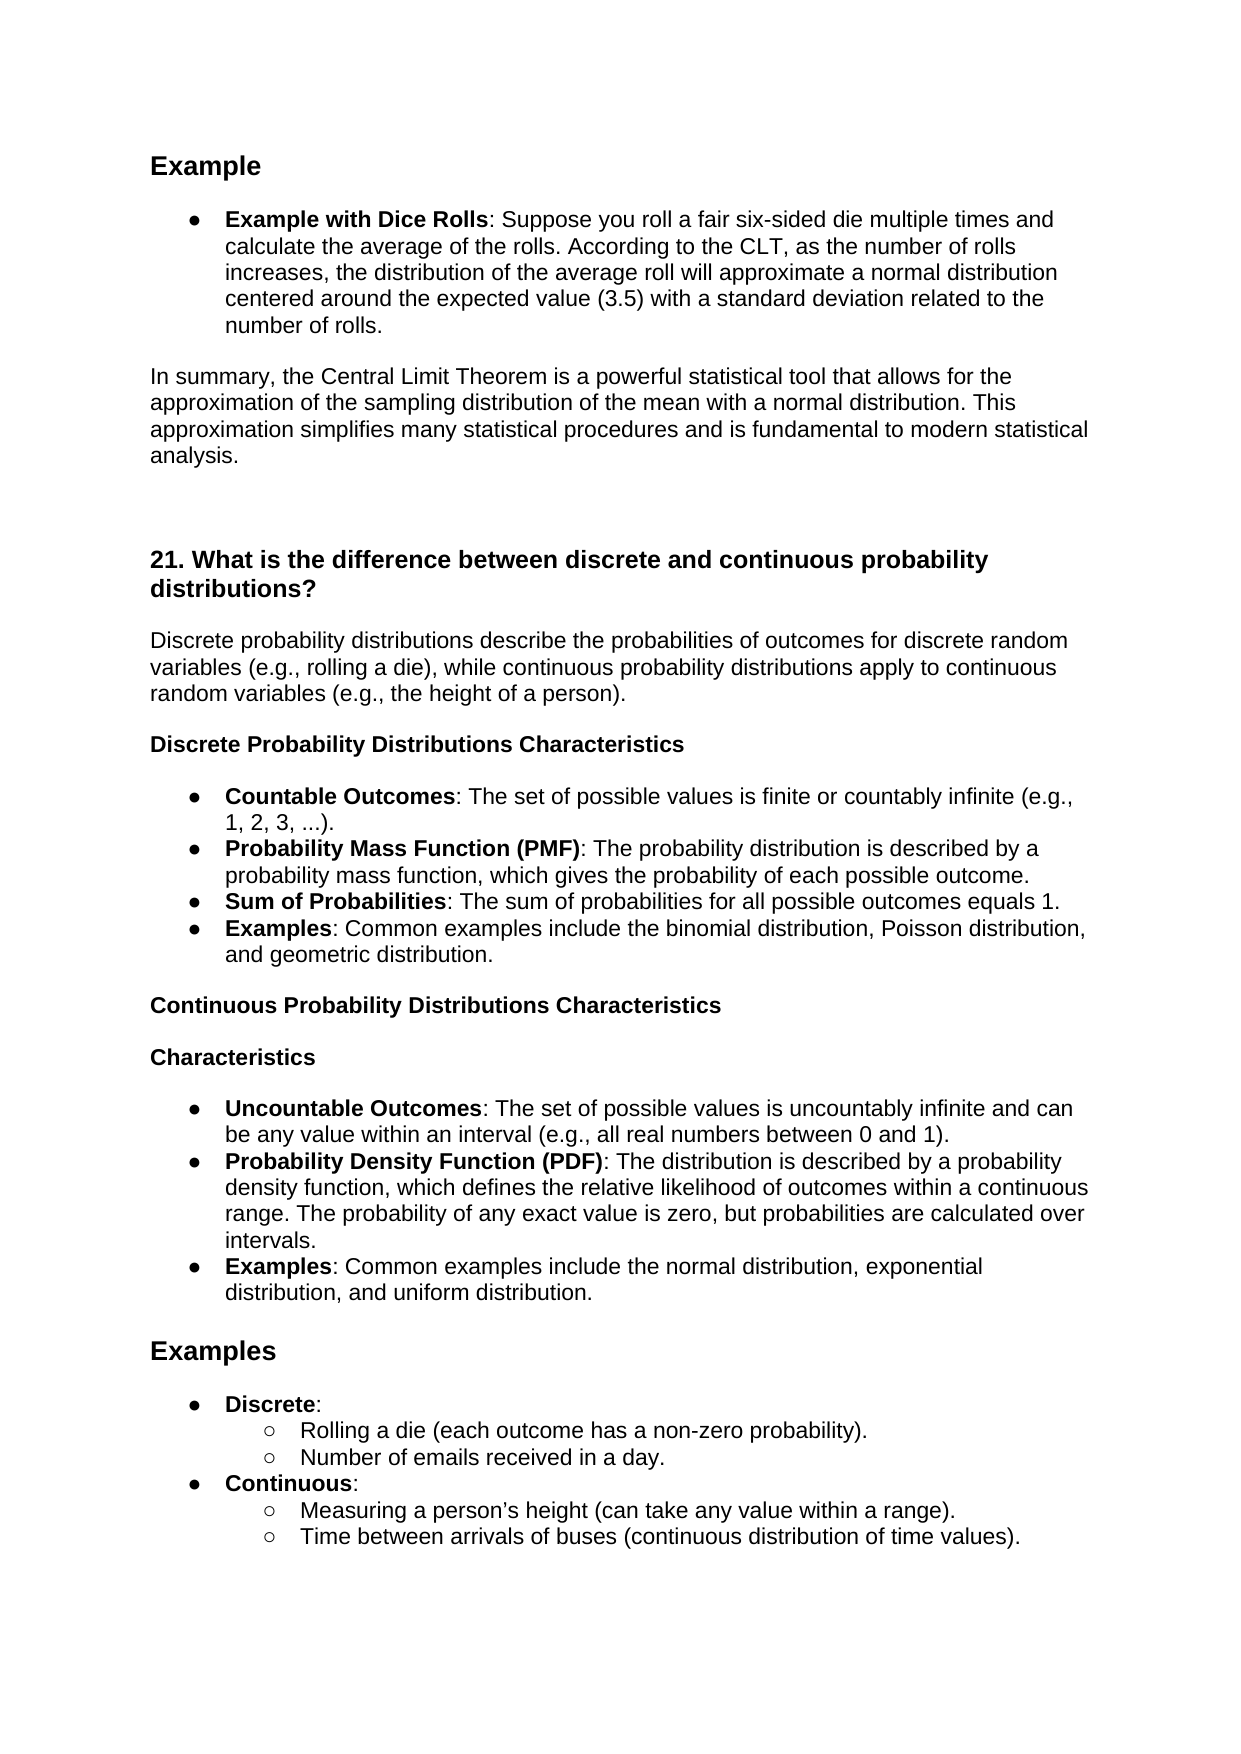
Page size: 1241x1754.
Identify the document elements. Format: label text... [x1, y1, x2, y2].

subtitle Discrete Probability Distributions Characteristics [150, 731, 1090, 758]
list Example with Dice Rolls: Suppose you roll a fair six-sided die multiple times and calculate the average of the rolls. According to the CLT, as the number of rolls increases, the distribution of the average roll will approximate a normal distribution centered around the expected value (3.5) with a standard deviation related to the number of rolls. [187, 206, 1090, 338]
list Discrete: [187, 1391, 1090, 1417]
list Probability Mass Function (PMF): The probability distribution is described by a probability mass function, which gives the probability of each possible outcome. [187, 835, 1090, 888]
list Number of emails received in a day. [262, 1444, 1090, 1470]
list Rolling a die (each outcome has a non-zero probability). [262, 1417, 1090, 1444]
list Countable Outcomes: The set of possible values is finite or countably infinite (e.g., 1, 2, 3, ...). [187, 783, 1090, 835]
subtitle Examples [150, 1335, 1090, 1366]
list Continuous: [187, 1470, 1090, 1497]
list Measuring a person’s height (can take any value within a range). [262, 1497, 1090, 1523]
list Sum of Probabilities: The sum of probabilities for all possible outcomes equals 1. [187, 888, 1090, 914]
subtitle Characteristics [150, 1043, 1090, 1070]
text 21. What is the difference between discrete and continuous probability distributions? [150, 545, 1090, 602]
text Continuous Probability Distributions Characteristics [150, 992, 1090, 1018]
text Discrete probability distributions describe the probabilities of outcomes for discrete random variables (e.g., rolling a die), while continuous probability distributions apply to continuous random variables (e.g., the height of a person). [150, 627, 1090, 706]
list Examples: Common examples include the normal distribution, exponential distribution, and uniform distribution. [187, 1253, 1090, 1306]
list Examples: Common examples include the binomial distribution, Poisson distribution, and geometric distribution. [187, 914, 1090, 967]
list Time between arrivals of buses (continuous distribution of time values). [262, 1523, 1090, 1549]
list Uncountable Outcomes: The set of possible values is uncountably infinite and can be any value within an interval (e.g., all real numbers between 0 and 1). [187, 1095, 1090, 1148]
subtitle Example [150, 150, 1090, 181]
text In summary, the Central Limit Theorem is a powerful statistical tool that allows for the approximation of the sampling distribution of the mean with a normal distribution. This approximation simplifies many statistical procedures and is fundamental to modern statistical analysis. [150, 363, 1090, 468]
list Probability Density Function (PDF): The distribution is described by a probability density function, which defines the relative likelihood of outcomes within a continuous range. The probability of any exact value is zero, but probabilities are calculated over intervals. [187, 1148, 1090, 1253]
